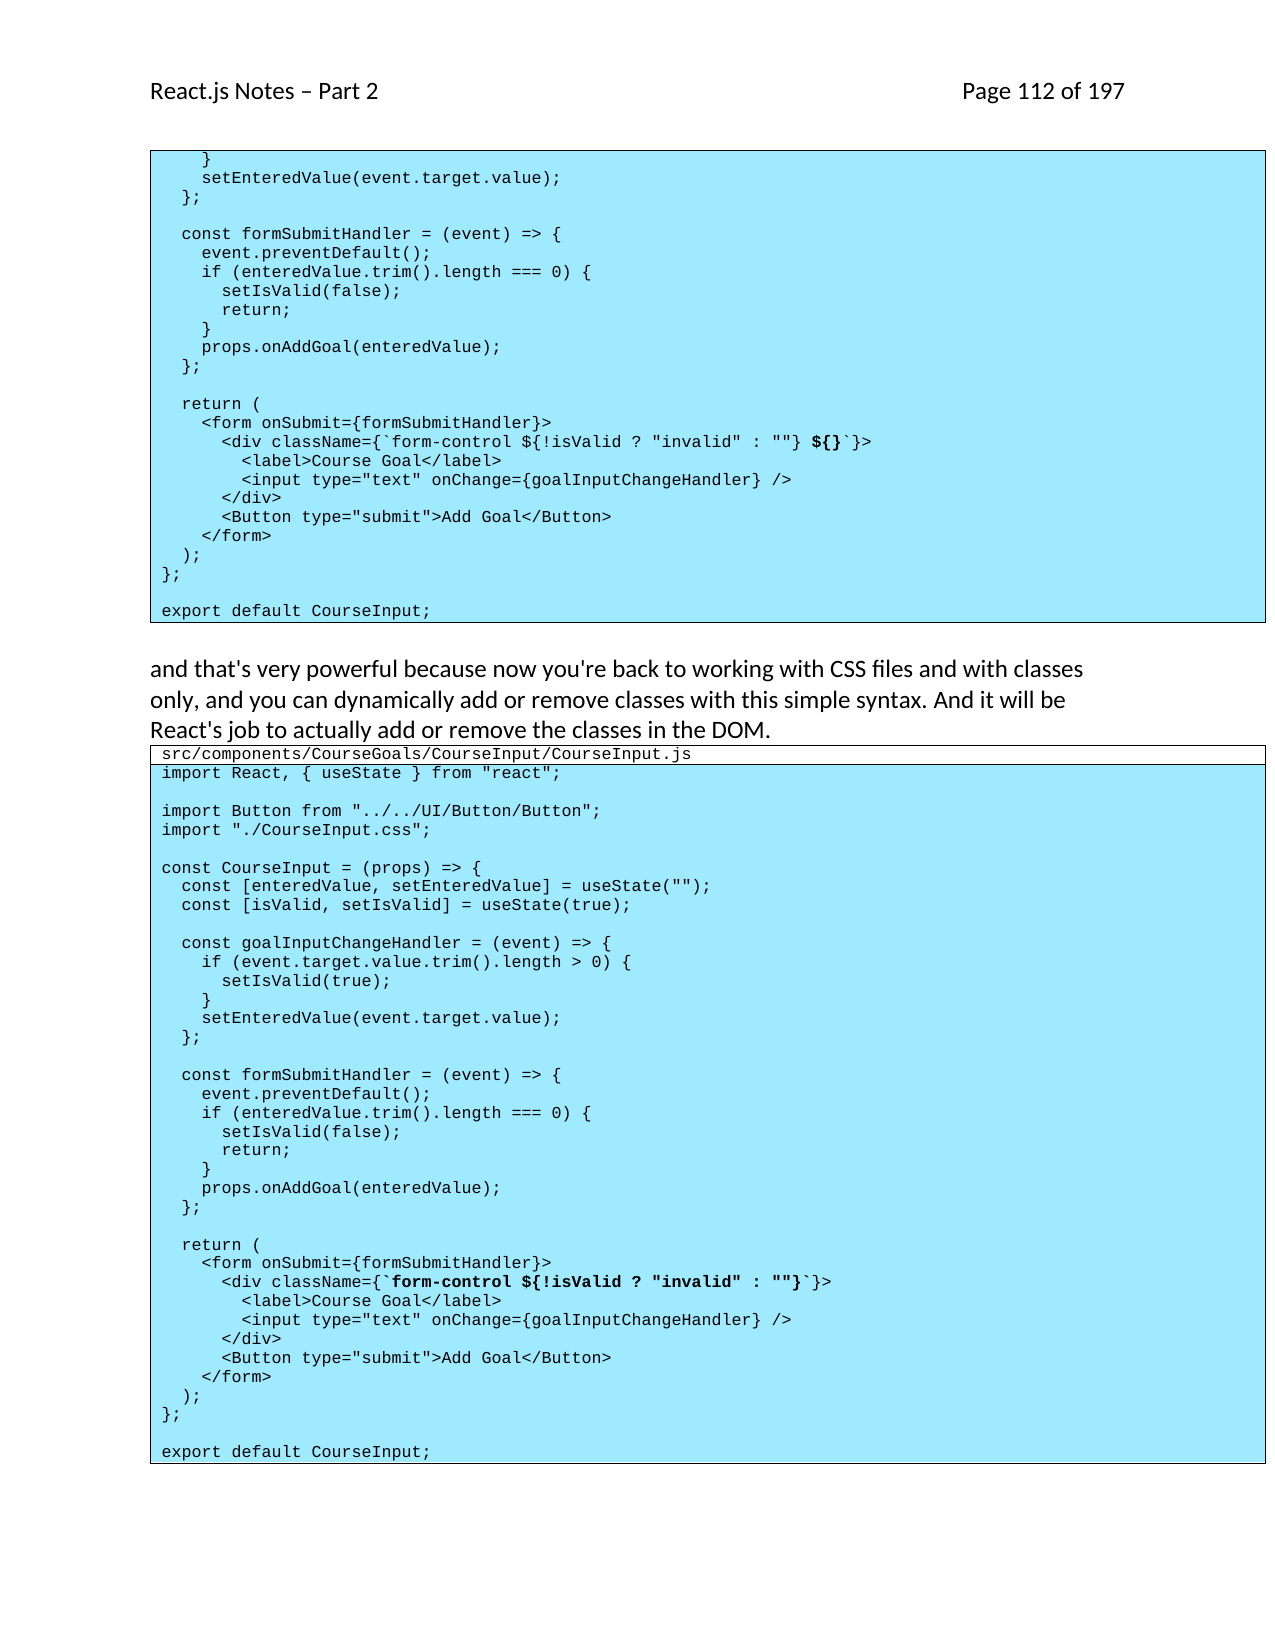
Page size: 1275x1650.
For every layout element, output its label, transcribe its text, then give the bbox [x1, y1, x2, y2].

text and that's very powerful because now you're back to working with CSS files and with classes only, and you can dynamically add or remove classes with this simple syntax. And it will be React's job to actually add or remove the classes in the DOM. [150, 653, 1125, 745]
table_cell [151, 151, 1265, 622]
table_header src/components/CourseGoals/CourseInput/CourseInput.js [151, 746, 1265, 764]
